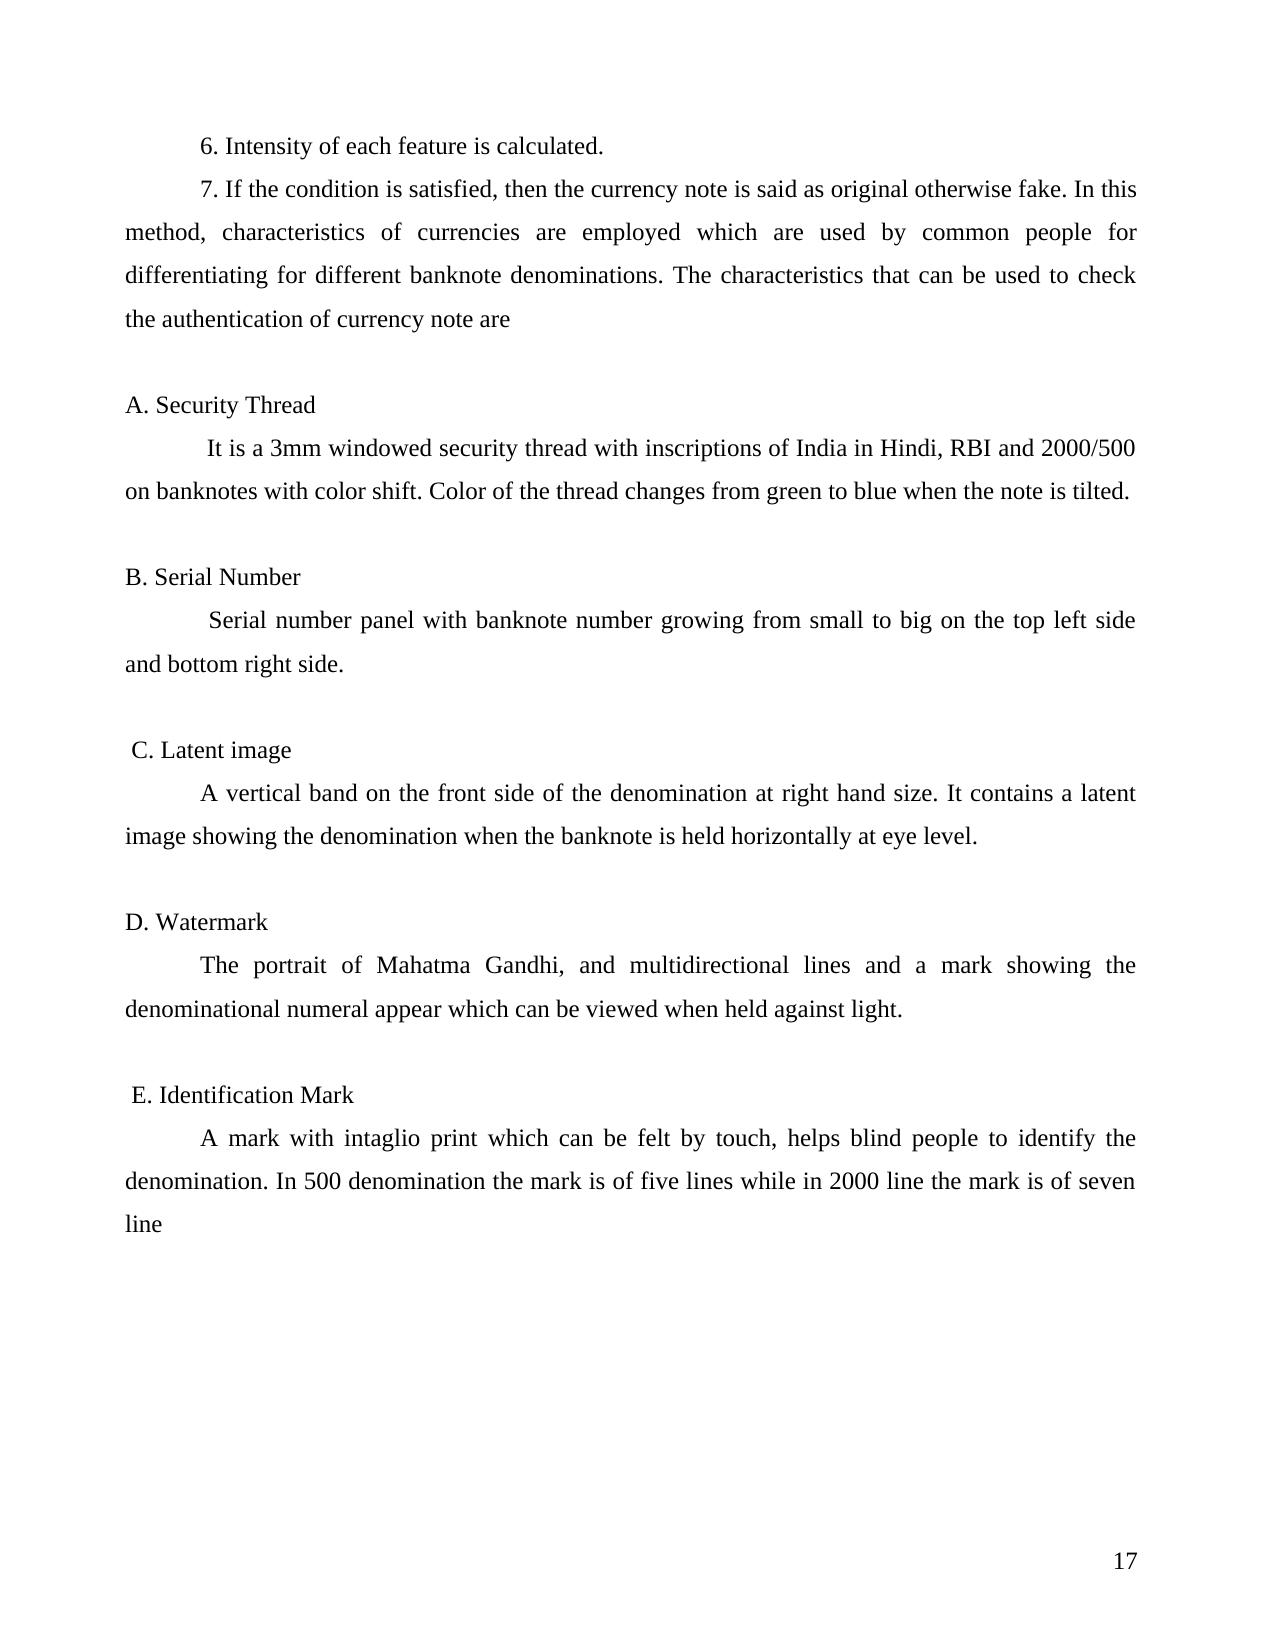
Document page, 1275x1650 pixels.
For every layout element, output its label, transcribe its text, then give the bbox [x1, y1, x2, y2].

text It is a 3mm windowed security thread with inscriptions of India in Hindi, RBI and 2000/500 on banknotes with color shift. Color of the thread changes from green to blue when the note is tilted. [125, 433, 1137, 505]
text C. Latent image [125, 735, 1137, 764]
text A vertical band on the front side of the denomination at right hand size. It contains a latent image showing the denomination when the banknote is held horizontally at eye level. [125, 778, 1137, 850]
text B. Serial Number [125, 562, 1137, 591]
text E. Identification Mark [125, 1080, 1137, 1109]
text D. Watermark [125, 907, 1137, 936]
text A. Security Thread [125, 390, 1137, 419]
text A mark with intaglio print which can be felt by touch, helps blind people to identify the denomination. In 500 denomination the mark is of five lines while in 2000 line the mark is of seven line [125, 1123, 1137, 1238]
text 7. If the condition is satisfied, then the currency note is said as original otherwise fake. In this method, characteristics of currencies are employed which are used by common people for differentiating for different banknote denominations. The characteristics that can be used to check the authentication of currency note are [125, 174, 1137, 332]
text 6. Intensity of each feature is calculated. [125, 131, 1137, 160]
text The portrait of Mahatma Gandhi, and multidirectional lines and a mark showing the denominational numeral appear which can be viewed when held against light. [125, 951, 1137, 1022]
text Serial number panel with banknote number growing from small to big on the top left side and bottom right side. [125, 606, 1137, 677]
